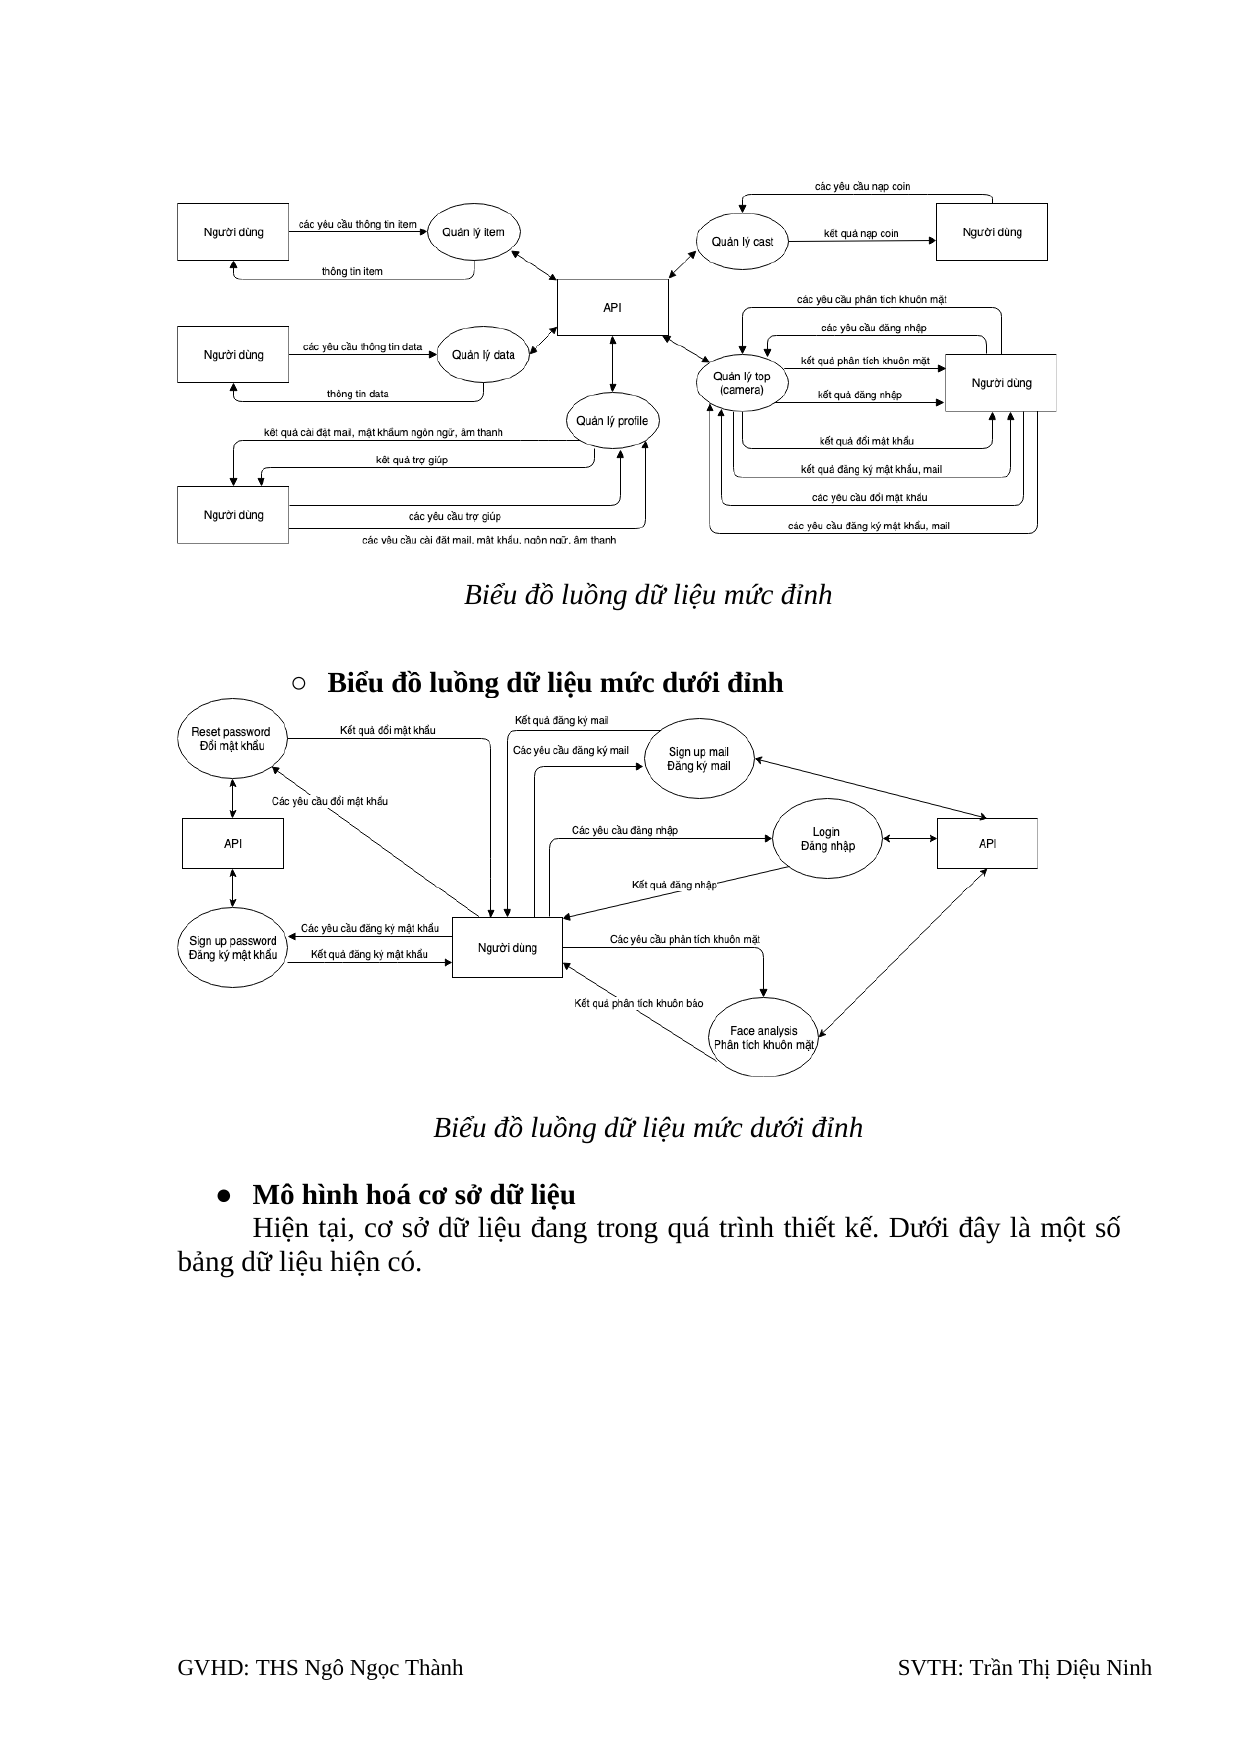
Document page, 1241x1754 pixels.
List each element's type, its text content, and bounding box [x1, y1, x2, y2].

list Biểu đồ luồng dữ liệu mức dưới đỉnh [290, 665, 1122, 699]
picture [177, 698, 1038, 1077]
text Biểu đồ luồng dữ liệu mức đỉnh [177, 577, 1122, 611]
picture [177, 180, 1057, 544]
text Hiện tại, cơ sở dữ liệu đang trong quá trình thiết kế. Dưới đây là một số bảng dữ liệu hiện có. [177, 1210, 1122, 1277]
text Biểu đồ luồng dữ liệu mức dưới đỉnh [177, 1110, 1122, 1143]
list Mô hình hoá cơ sở dữ liệu [215, 1177, 1122, 1210]
